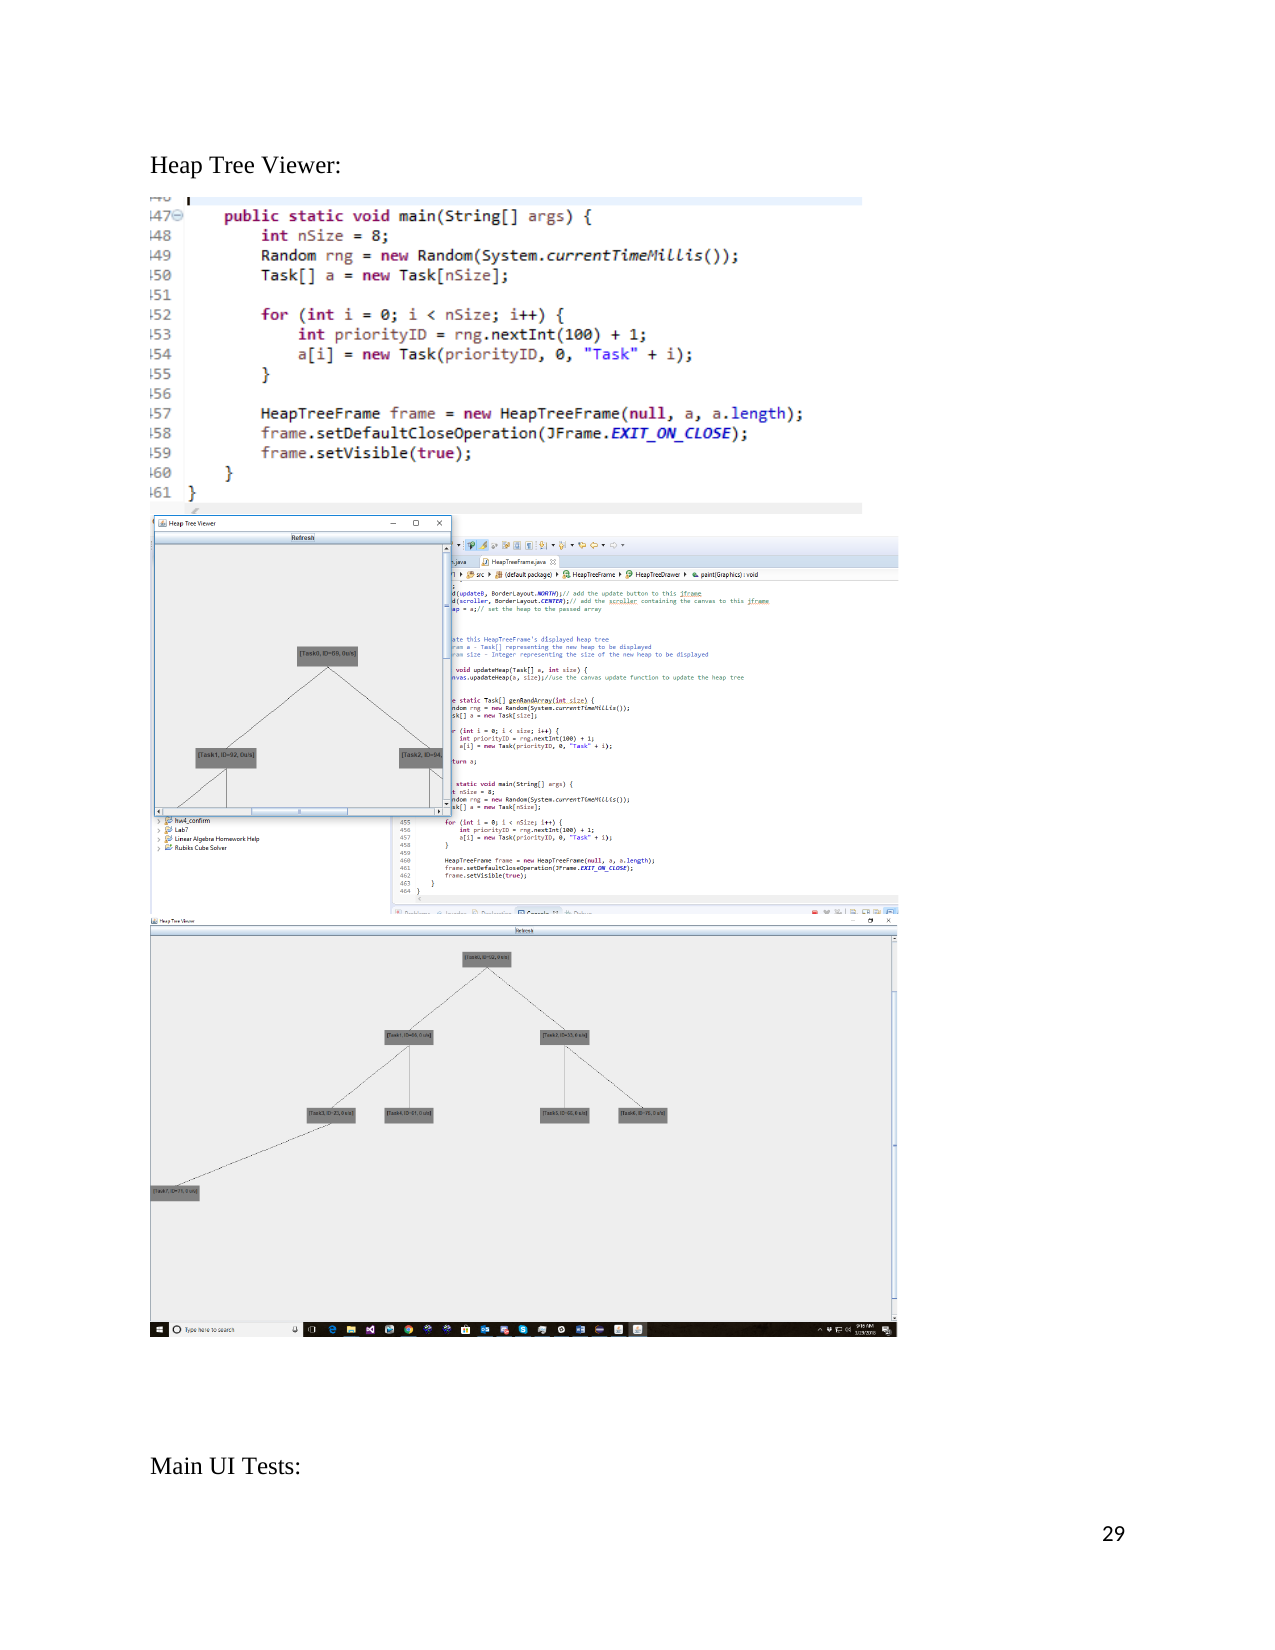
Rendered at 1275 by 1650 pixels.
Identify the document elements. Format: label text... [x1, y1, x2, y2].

text Heap Tree Viewer: [150, 150, 1125, 179]
picture [150, 197, 863, 514]
picture [150, 916, 898, 1337]
text Main UI Tests: [150, 1451, 1125, 1479]
picture [150, 515, 899, 914]
